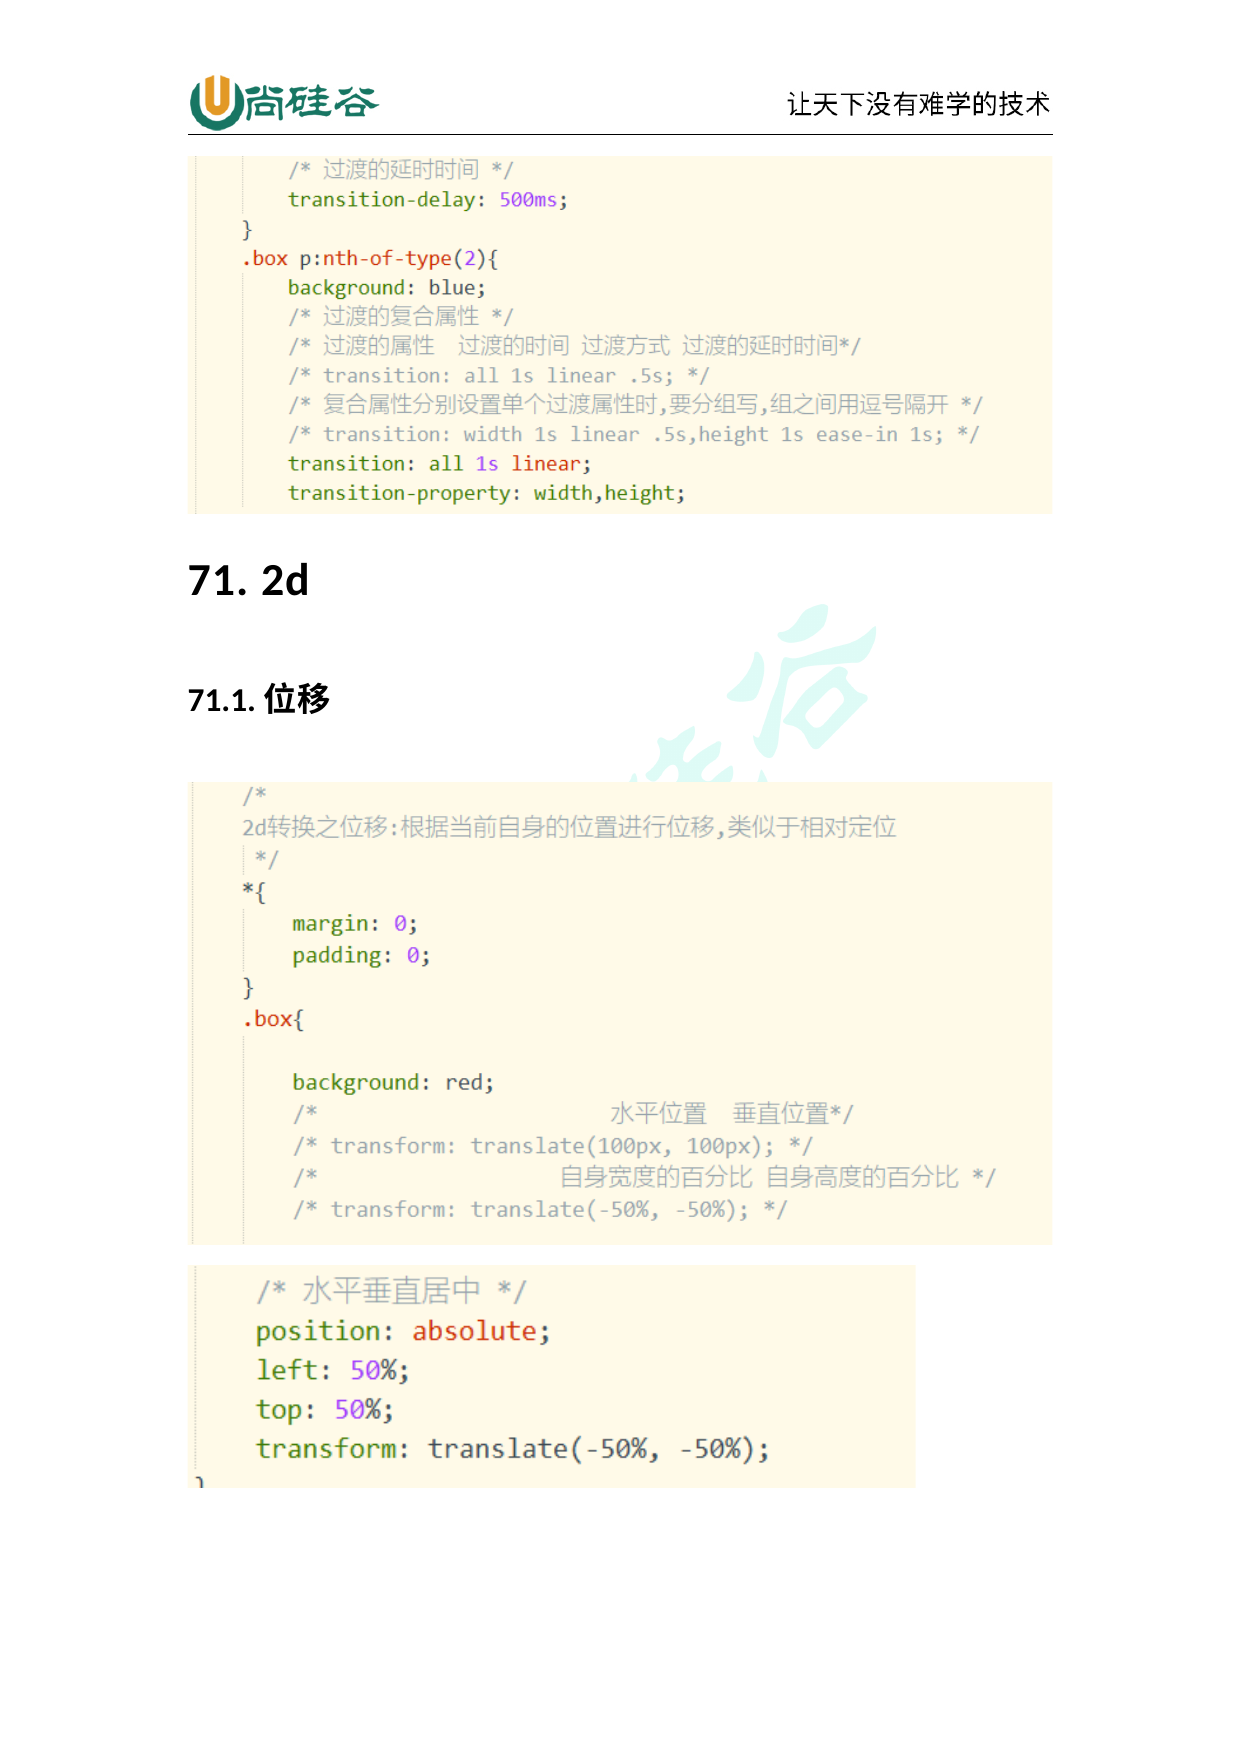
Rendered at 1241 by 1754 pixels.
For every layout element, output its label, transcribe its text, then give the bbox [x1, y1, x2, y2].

picture [187, 782, 1053, 1245]
subtitle 2d [187, 551, 1053, 607]
picture [187, 156, 1053, 514]
picture [187, 73, 1053, 132]
picture [187, 1265, 916, 1488]
subtitle 位移 [187, 672, 1053, 721]
